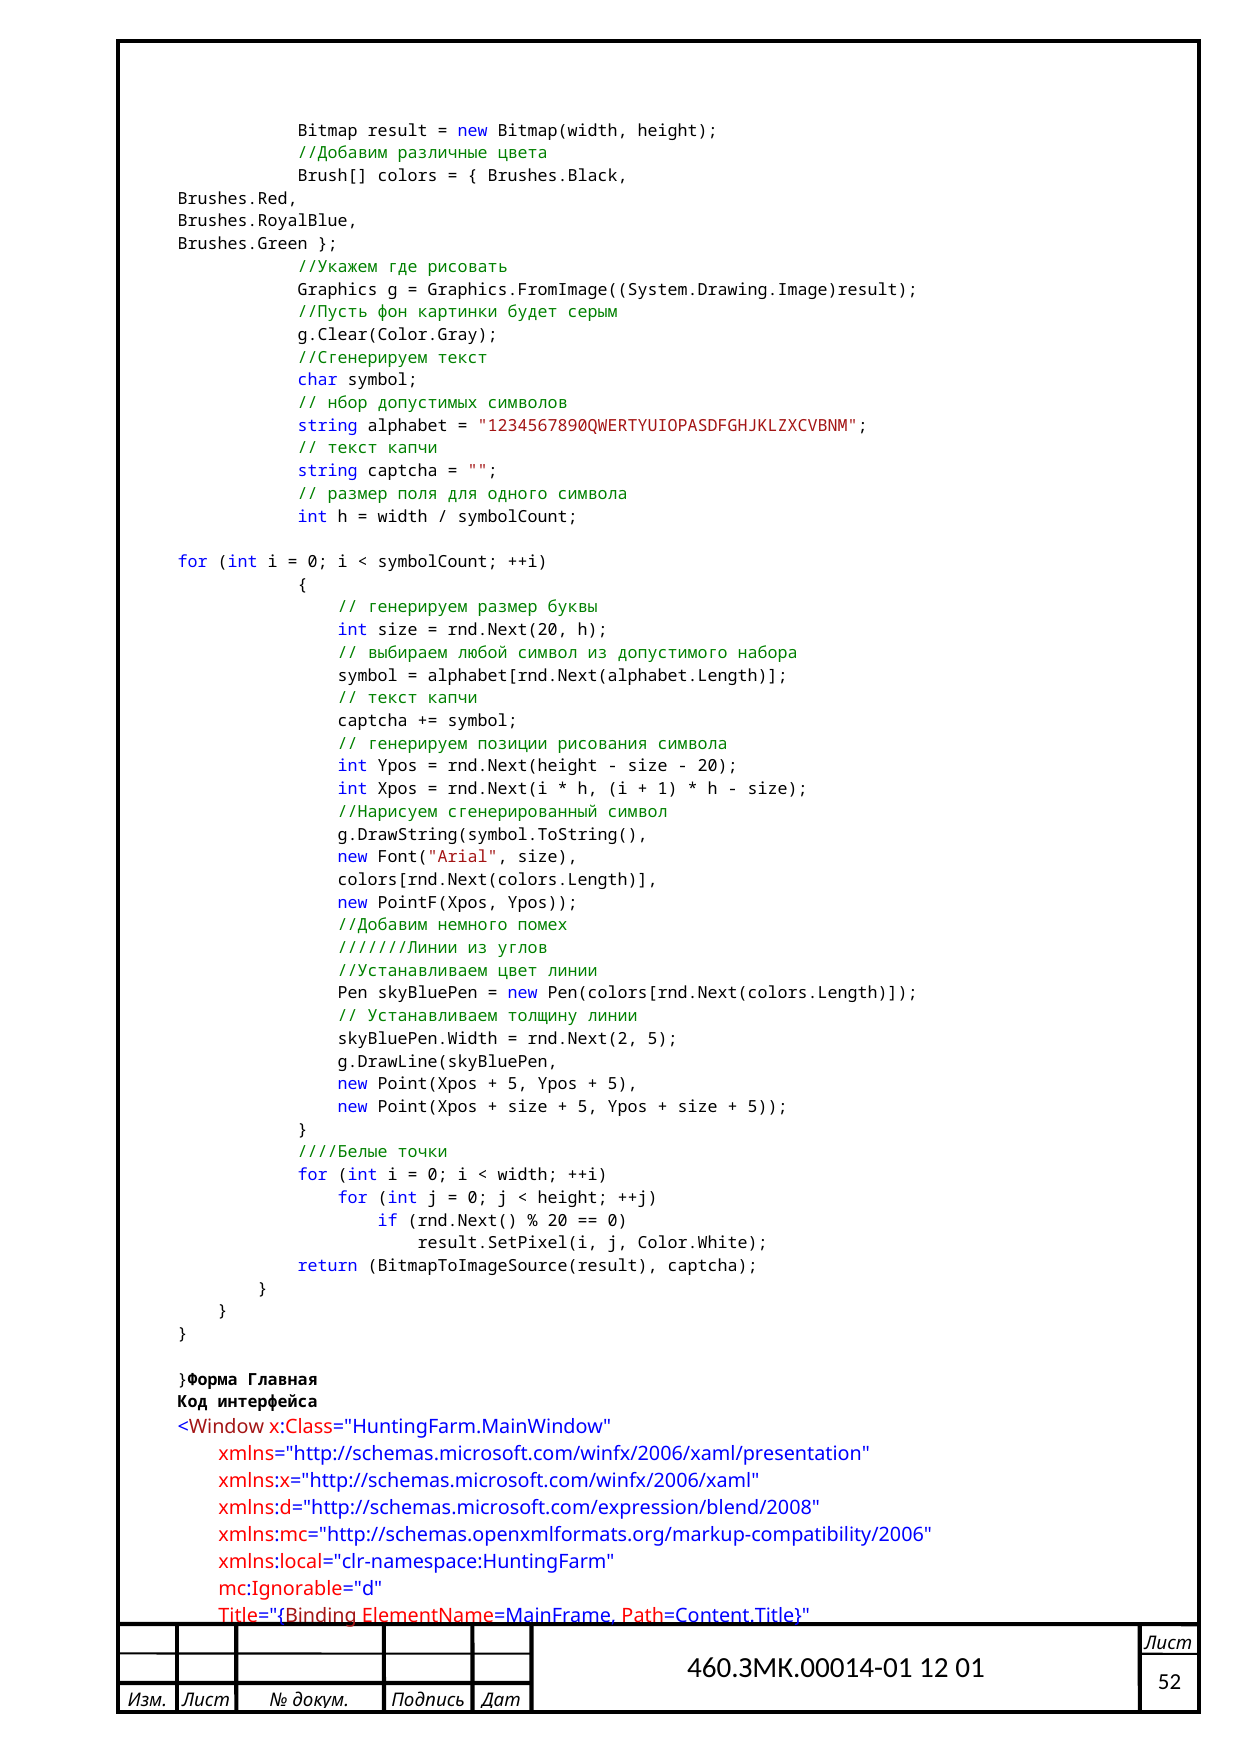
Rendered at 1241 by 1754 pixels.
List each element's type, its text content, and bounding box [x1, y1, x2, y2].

text } [177, 1276, 1152, 1299]
text int Ypos = rnd.Next(height - size - 20); [177, 754, 1152, 777]
text //Устанавливаем цвет линии [177, 958, 1152, 981]
text result.SetPixel(i, j, Color.White); [177, 1231, 1152, 1253]
text new Point(Xpos + 5, Ypos + 5), [177, 1072, 1152, 1094]
text xmlns:mc="http://schemas.openxmlformats.org/markup-compatibility/2006" [177, 1520, 1152, 1547]
text { [177, 572, 1152, 595]
text new PointF(Xpos, Ypos)); [177, 890, 1152, 913]
text return (BitmapToImageSource(result), captcha); [177, 1253, 1152, 1276]
text xmlns:x="http://schemas.microsoft.com/winfx/2006/xaml" [177, 1466, 1152, 1493]
text }Форма Главная [177, 1367, 1152, 1390]
text Graphics g = Graphics.FromImage((System.Drawing.Image)result); [177, 277, 1152, 300]
text //Добавим различные цвета [177, 141, 1152, 163]
text Title="{Binding ElementName=MainFrame, Path=Content.Title}" [177, 1601, 1152, 1628]
text for (int i = 0; i < width; ++i) [177, 1163, 1152, 1185]
text int size = rnd.Next(20, h); [177, 618, 1152, 640]
text Brushes.Red, [177, 186, 1152, 209]
text // генерируем позиции рисования символа [177, 731, 1152, 754]
text int Xpos = rnd.Next(i * h, (i + 1) * h - size); [177, 777, 1152, 799]
text captcha += symbol; [177, 708, 1152, 731]
text char symbol; [177, 368, 1152, 391]
text Brushes.RoyalBlue, [177, 209, 1152, 232]
text Код интерфейса [177, 1390, 1152, 1412]
text skyBluePen.Width = rnd.Next(2, 5); [177, 1026, 1152, 1049]
text mc:Ignorable="d" [177, 1574, 1152, 1601]
text // генерируем размер буквы [177, 595, 1152, 618]
text g.Clear(Color.Gray); [177, 322, 1152, 345]
text int h = width / symbolCount; [177, 504, 1152, 527]
text //Пусть фон картинки будет серым [177, 300, 1152, 322]
text xmlns:d="http://schemas.microsoft.com/expression/blend/2008" [177, 1493, 1152, 1520]
text <Window x:Class="HuntingFarm.MainWindow" [177, 1412, 1152, 1439]
text for (int i = 0; i < symbolCount; ++i) [177, 549, 1152, 572]
text // текст капчи [177, 436, 1152, 459]
text // текст капчи [177, 686, 1152, 708]
text Brush[] colors = { Brushes.Black, [177, 163, 1152, 186]
text //Добавим немного помех [177, 913, 1152, 936]
text // выбираем любой символ из допустимого набора [177, 640, 1152, 663]
text string captcha = ""; [177, 459, 1152, 481]
text Bitmap result = new Bitmap(width, height); [177, 118, 1152, 141]
text //Нарисуем сгенерированный символ [177, 799, 1152, 822]
text // Устанавливаем толщину линии [177, 1004, 1152, 1026]
text g.DrawLine(skyBluePen, [177, 1049, 1152, 1072]
text // нбор допустимых символов [177, 391, 1152, 413]
text if (rnd.Next() % 20 == 0) [177, 1208, 1152, 1231]
text //Укажем где рисовать [177, 254, 1152, 277]
text //Сгенерируем текст [177, 345, 1152, 368]
text // размер поля для одного символа [177, 481, 1152, 504]
text new Point(Xpos + size + 5, Ypos + size + 5)); [177, 1094, 1152, 1117]
text g.DrawString(symbol.ToString(), [177, 822, 1152, 845]
text new Font("Arial", size), [177, 845, 1152, 867]
text symbol = alphabet[rnd.Next(alphabet.Length)]; [177, 663, 1152, 686]
text xmlns="http://schemas.microsoft.com/winfx/2006/xaml/presentation" [177, 1439, 1152, 1466]
text for (int j = 0; j < height; ++j) [177, 1185, 1152, 1208]
text string alphabet = "1234567890QWERTYUIOPASDFGHJKLZXCVBNM"; [177, 413, 1152, 436]
text Pen skyBluePen = new Pen(colors[rnd.Next(colors.Length)]); [177, 981, 1152, 1004]
text Brushes.Green }; [177, 232, 1152, 254]
text ///////Линии из углов [177, 936, 1152, 958]
text } [177, 1299, 1152, 1322]
text colors[rnd.Next(colors.Length)], [177, 867, 1152, 890]
text } [177, 1117, 1152, 1140]
text } [177, 1322, 1152, 1344]
text ////Белые точки [177, 1140, 1152, 1163]
text xmlns:local="clr-namespace:HuntingFarm" [177, 1547, 1152, 1574]
